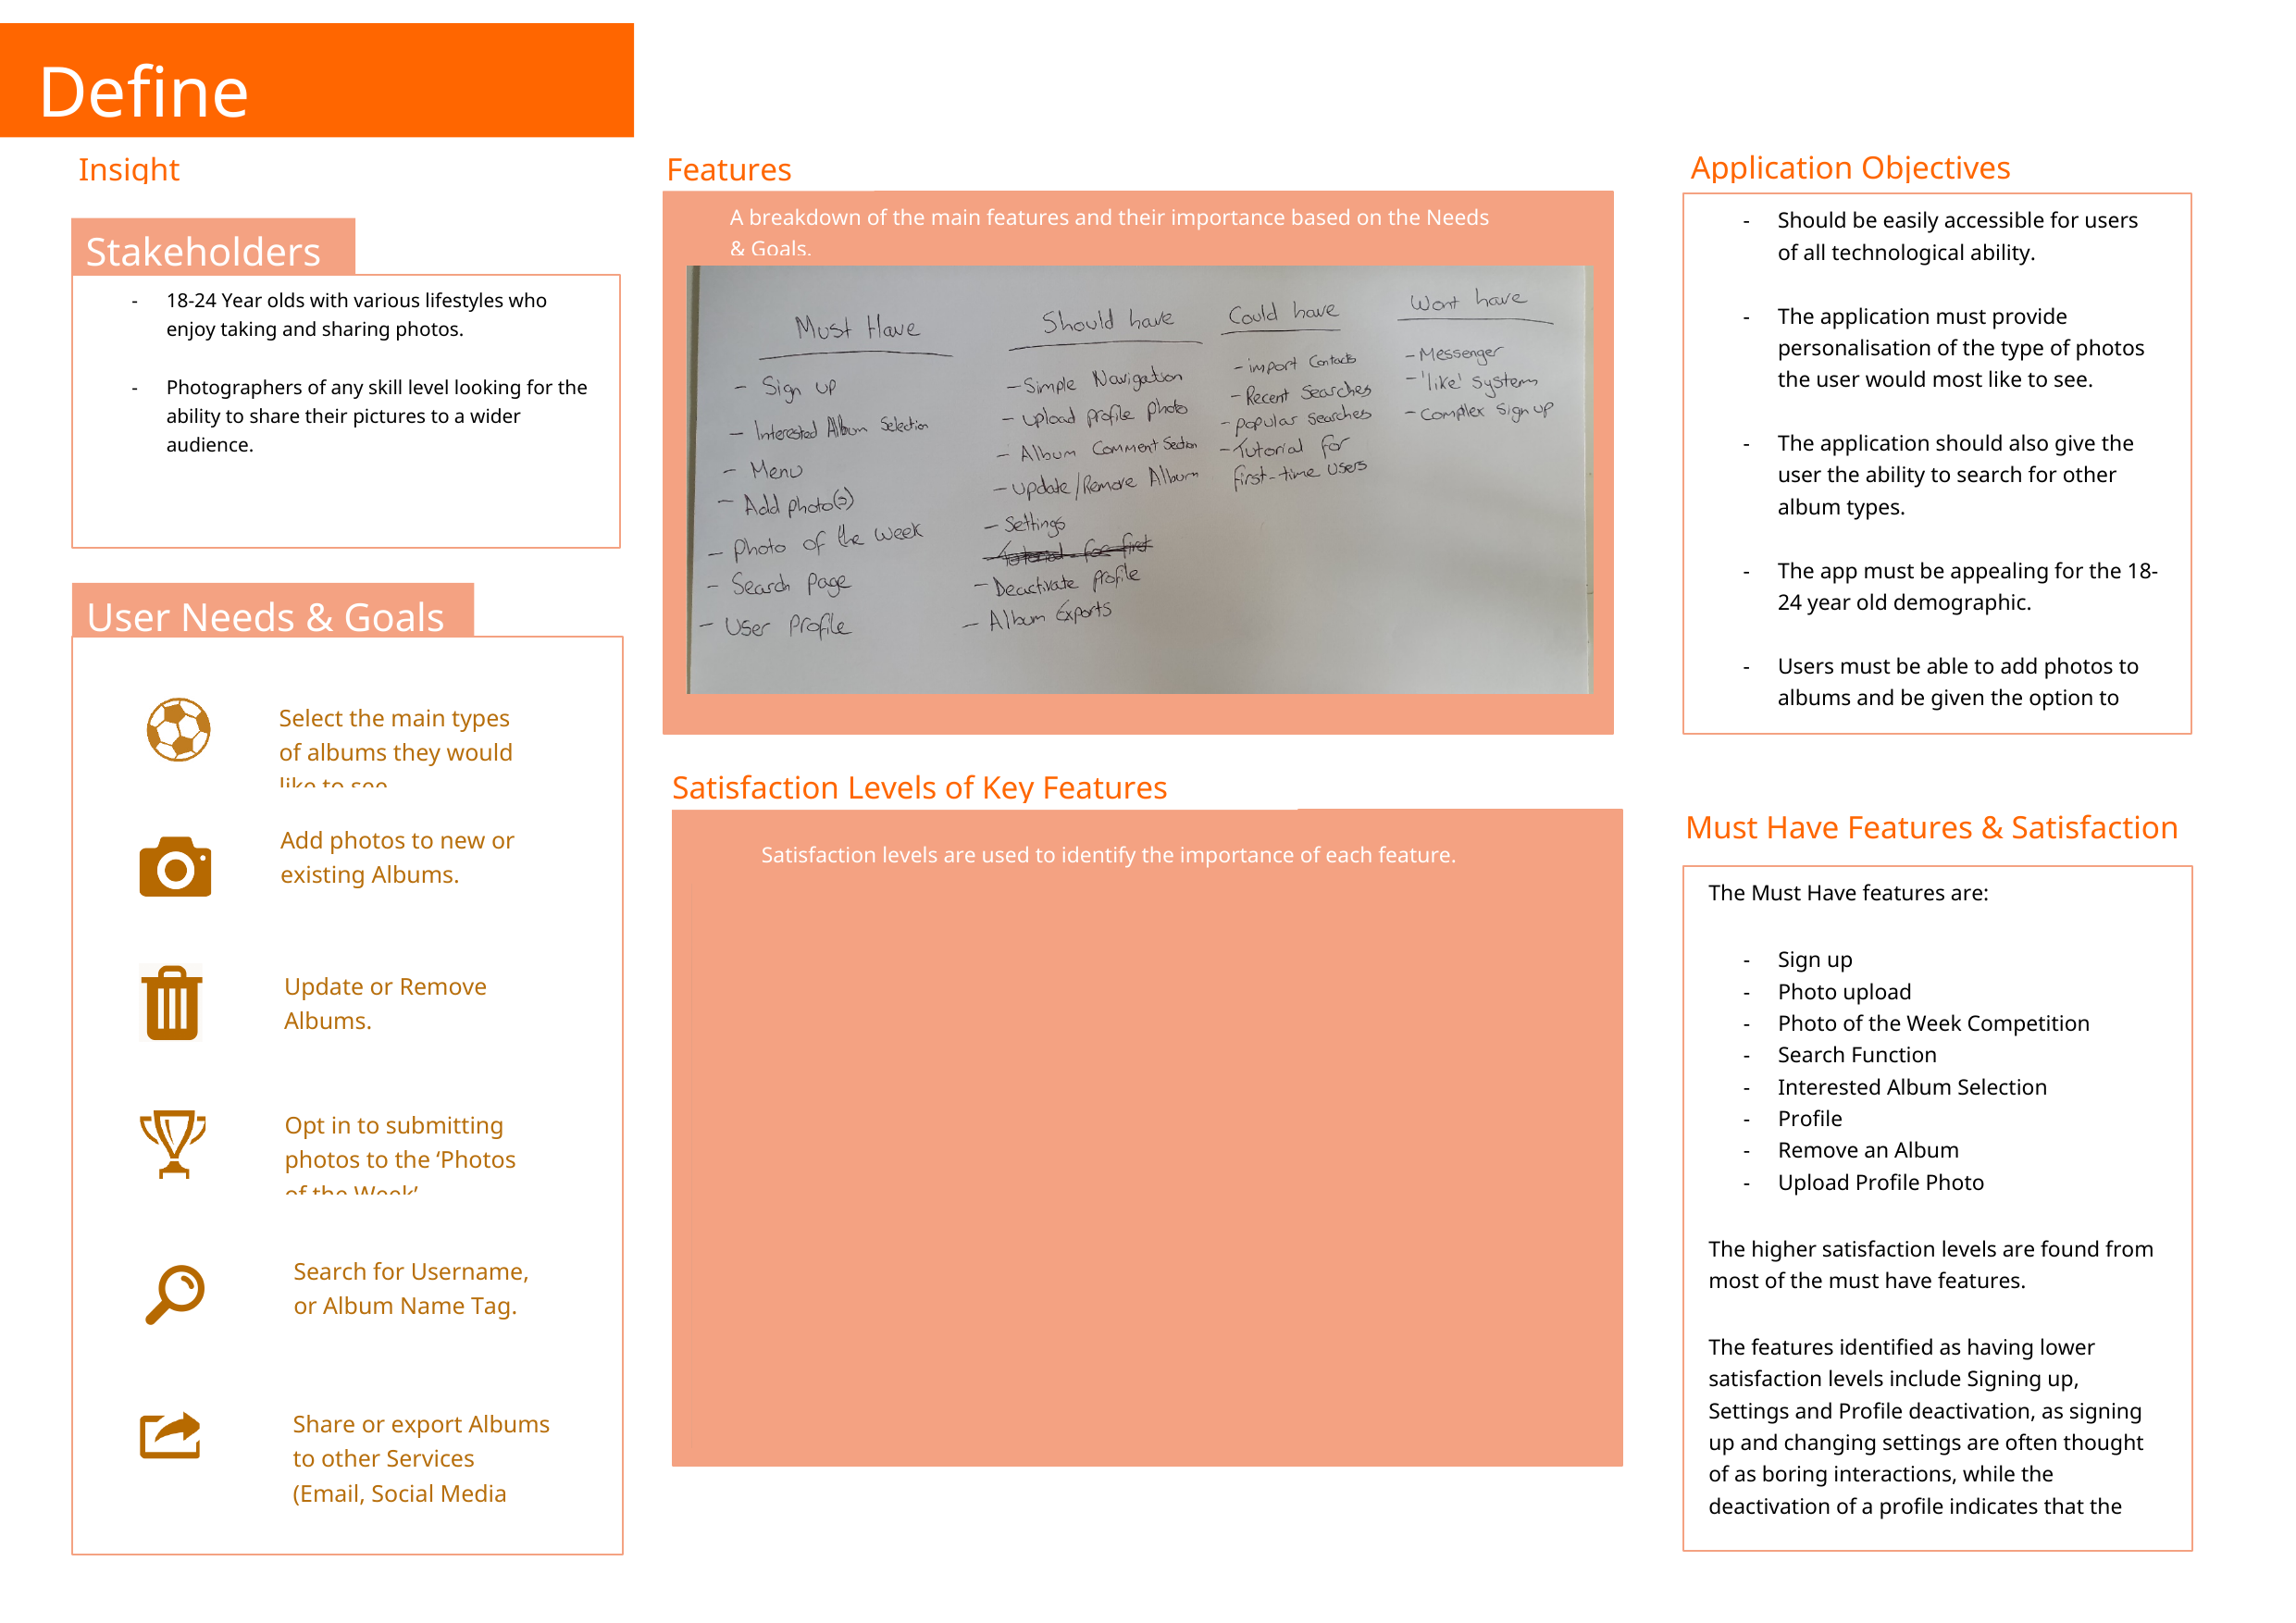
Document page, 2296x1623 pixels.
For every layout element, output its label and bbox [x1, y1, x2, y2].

picture [688, 266, 1594, 694]
